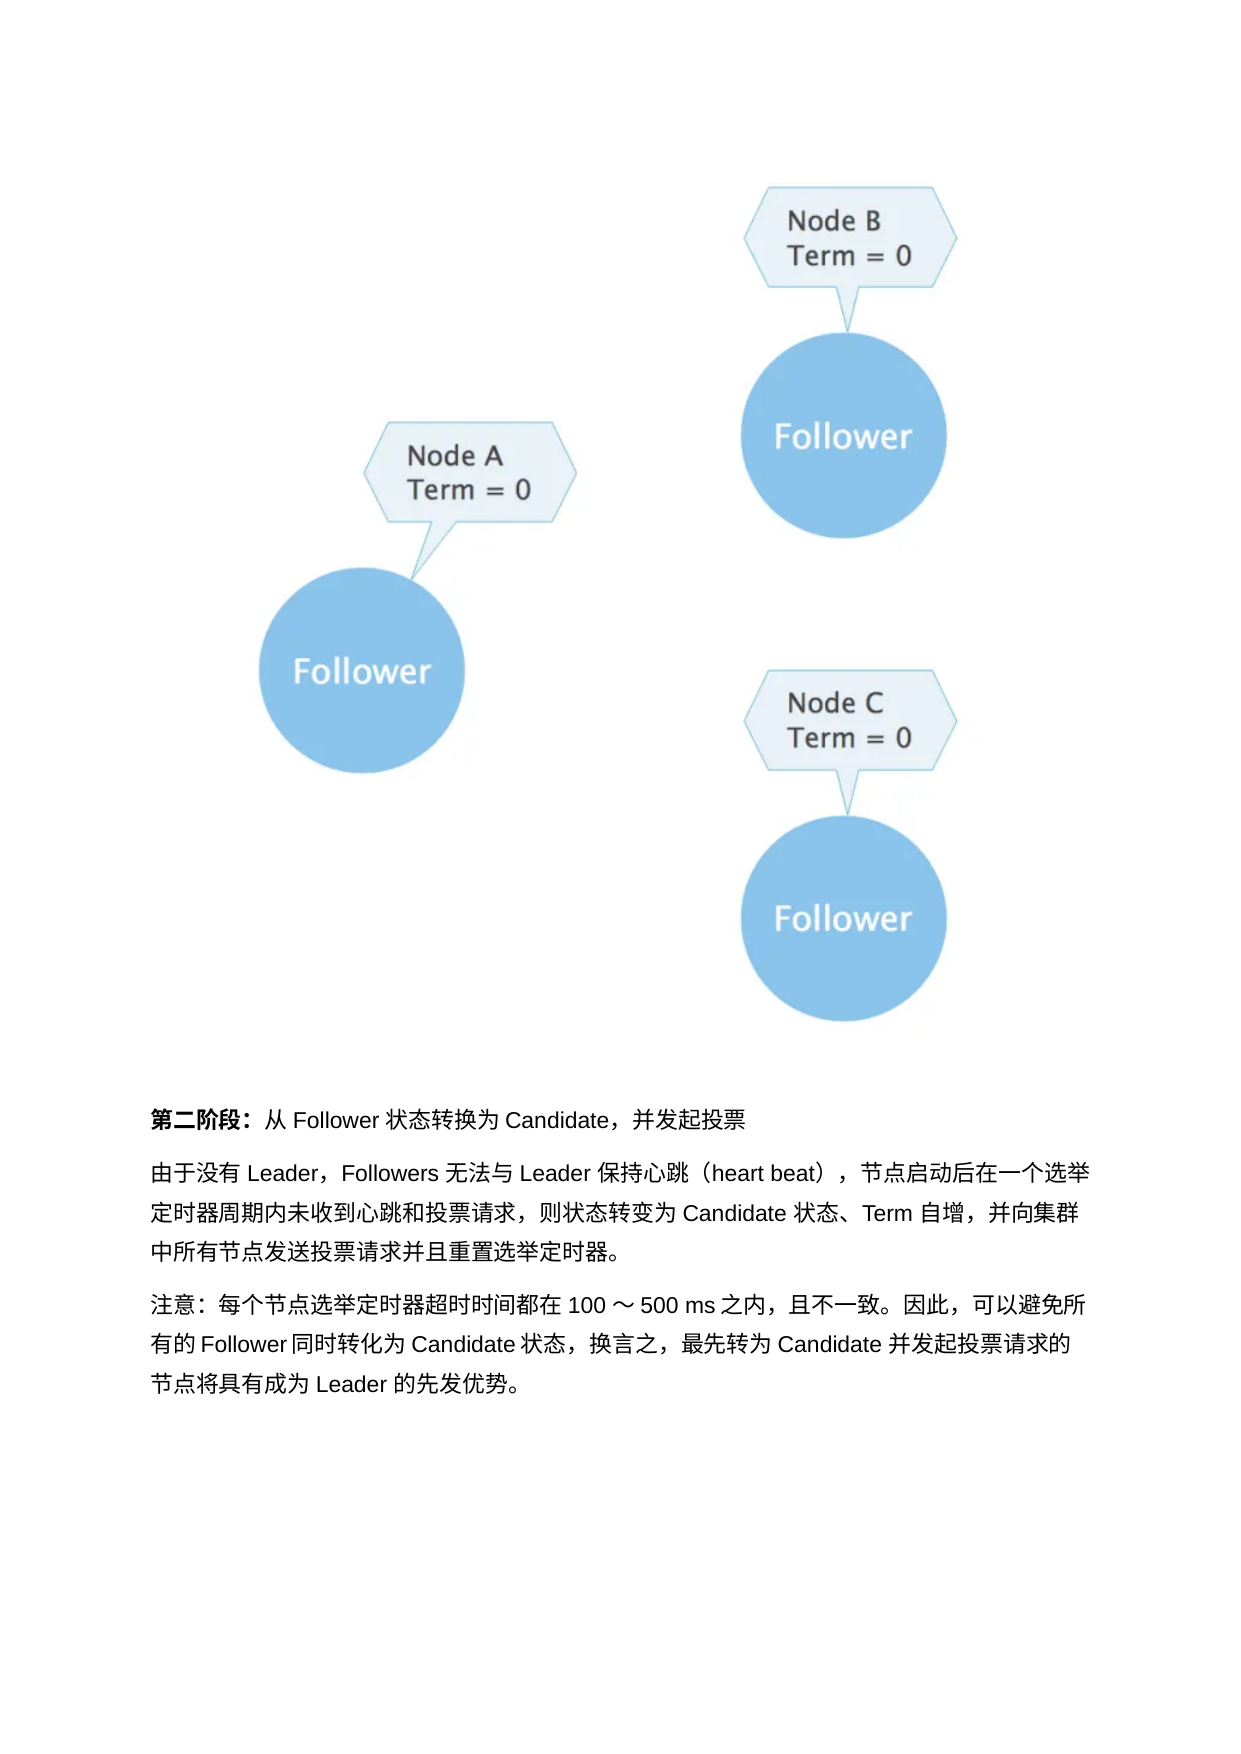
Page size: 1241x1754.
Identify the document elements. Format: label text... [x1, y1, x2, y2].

text 由于没有 Leader，Followers 无法与 Leader 保持心跳（heart beat），节点启动后在一个选举定时器周期内未收到心跳和投票请求，则状态转变为 Candidate 状态、Term 自增，并向集群中所有节点发送投票请求并且重置选举定时器。 [150, 1155, 1090, 1267]
text 第二阶段：从 Follower 状态转换为Candidate，并发起投票 [150, 1102, 1090, 1136]
text 注意：每个节点选举定时器超时时间都在 100 ～ 500 ms之内，且不一致。因此，可以避免所有的Follower同时转化为 Candidate状态，换言之，最先转为 Candidate 并发起投票请求的节点将具有成为 Leader 的先发优势。 [150, 1287, 1090, 1399]
picture [188, 150, 1052, 1085]
